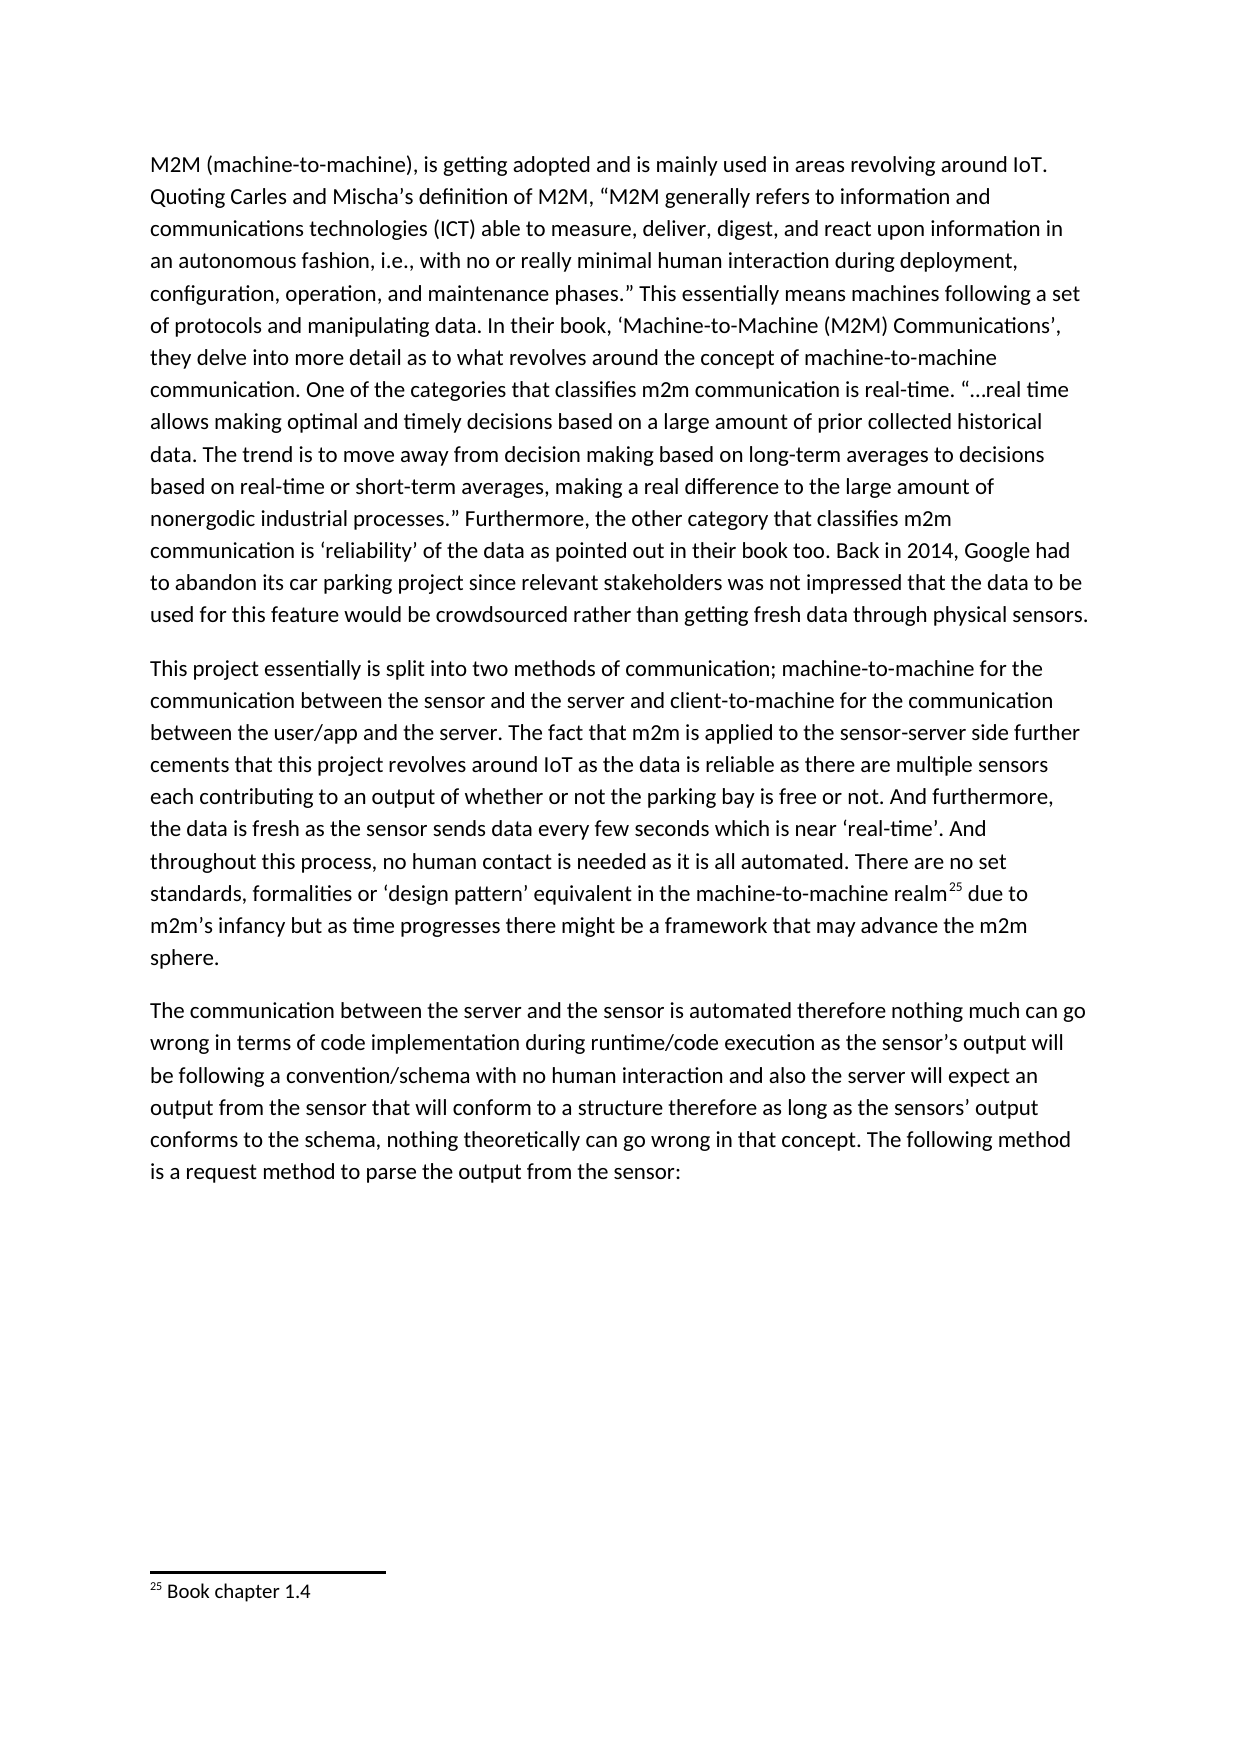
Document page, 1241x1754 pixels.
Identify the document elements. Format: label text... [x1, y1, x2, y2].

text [150, 150, 1090, 629]
text The communication between the server and the sensor is automated therefore nothing much can go wrong in terms of code implementation during runtime/code execution as the sensor’s output will be following a convention/schema with no human interaction and also the server will expect an output from the sensor that will conform to a structure therefore as long as the sensors’ output conforms to the schema, nothing theoretically can go wrong in that concept. The following method is a request method to parse the output from the sensor: [150, 996, 1090, 1185]
text This project essentially is split into two methods of communication; machine-to-machine for the communication between the sensor and the server and client-to-machine for the communication between the user/app and the server. The fact that m2m is applied to the sensor-server side further cements that this project revolves around IoT as the data is reliable as there are multiple sensors each contributing to an output of whether or not the parking bay is free or not. And furthermore, the data is fresh as the sensor sends data every few seconds which is near ‘real-time’. And throughout this process, no human contact is needed as it is all automated. There are no set standards, formalities or ‘design pattern’ equivalent in the machine-to-machine realm due to m2m’s infancy but as time progresses there might be a framework that may advance the m2m sphere. [150, 654, 1090, 971]
